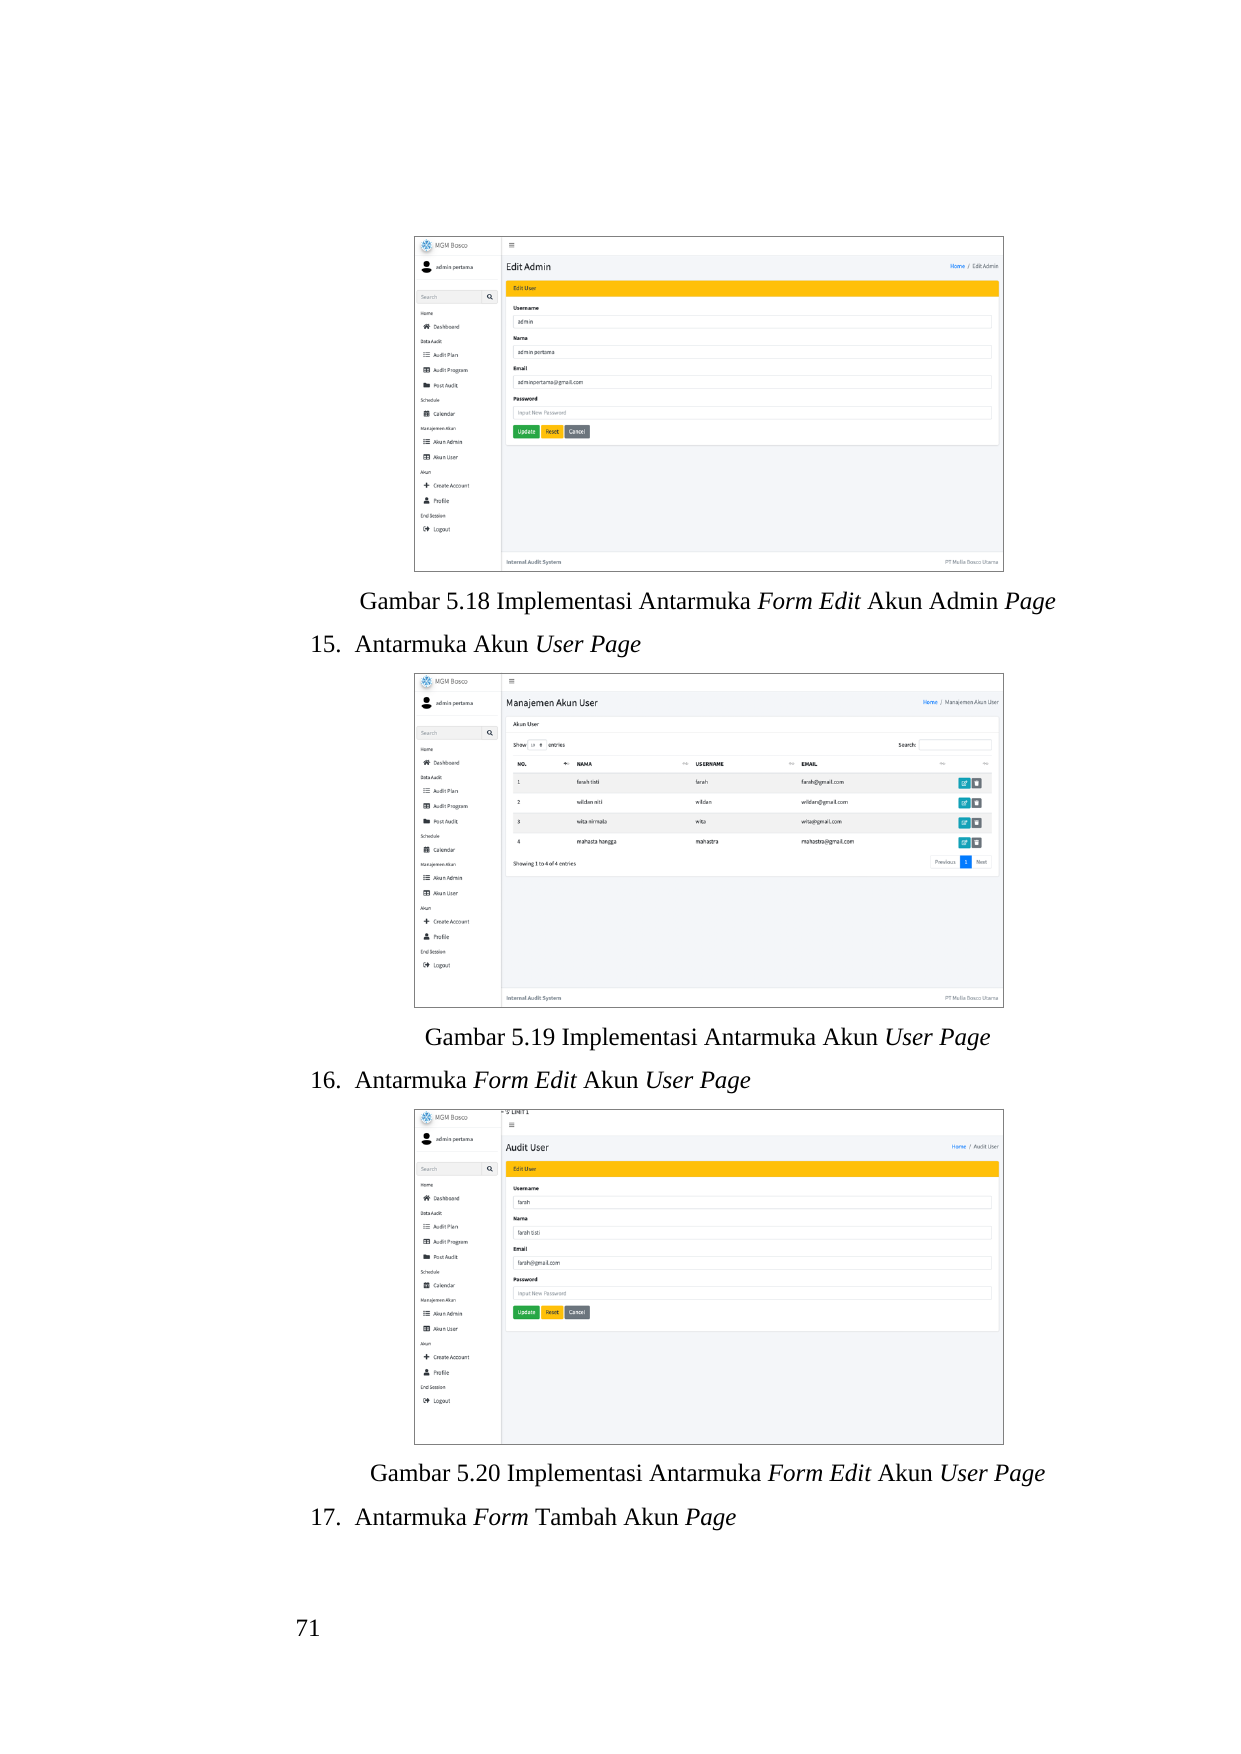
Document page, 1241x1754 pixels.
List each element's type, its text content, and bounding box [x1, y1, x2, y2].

list Gambar 5.20 Implementasi Antarmuka Form Edit Akun User Page [354, 1458, 1063, 1487]
list Antarmuka Akun User Page [310, 629, 1063, 658]
picture [415, 1110, 1003, 1444]
list Gambar 5.19 Implementasi Antarmuka Akun User Page [354, 1022, 1063, 1051]
list Antarmuka Form Tambah Akun Page [310, 1502, 1063, 1530]
list Antarmuka Form Edit Akun User Page [310, 1065, 1063, 1094]
picture [415, 237, 1003, 571]
list Gambar 5.18 Implementasi Antarmuka Form Edit Akun Admin Page [354, 586, 1063, 615]
picture [415, 674, 1003, 1007]
